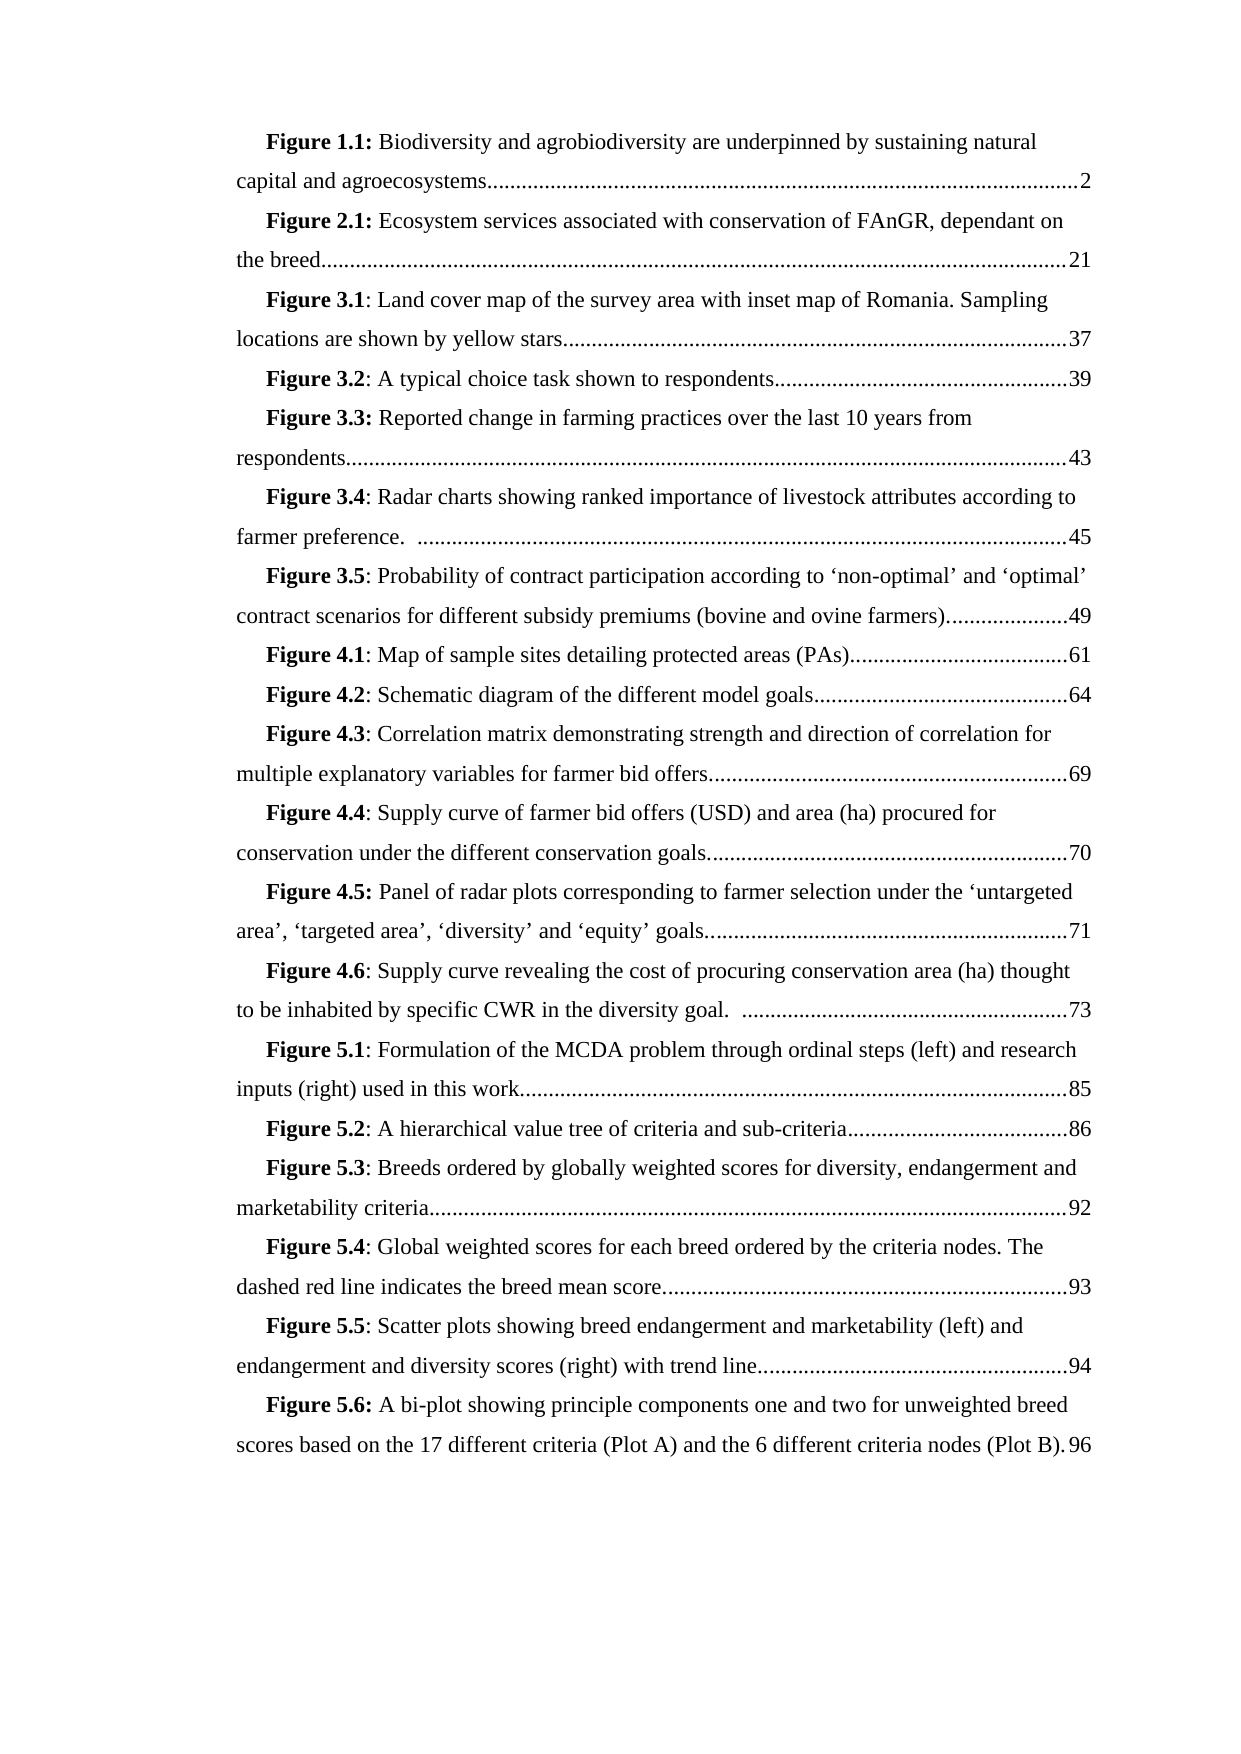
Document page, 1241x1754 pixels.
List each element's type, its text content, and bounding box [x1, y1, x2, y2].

text Figure 5.1: Formulation of the MCDA problem through ordinal steps (left) and research inputs (right) used in this work. 85 [236, 1036, 1092, 1102]
text Figure 2.1: Ecosystem services associated with conservation of FAnGR, dependant on the breed. 21 [236, 207, 1092, 273]
text Figure 5.5: Scatter plots showing breed endangerment and marketability (left) and endangerment and diversity scores (right) with trend line.. 94 [236, 1312, 1092, 1378]
text Figure 3.2: A typical choice task shown to respondents 39 [236, 365, 1092, 391]
text Figure 5.3: Breeds ordered by globally weighted scores for diversity, endangerment and marketability criteria.. 92 [236, 1154, 1092, 1220]
text Figure 5.6: A bi-plot showing principle components one and two for unweighted breed scores based on the 17 different criteria (Plot A) and the 6 different criteria nodes (Plot B). 96 [236, 1391, 1092, 1457]
text Figure 4.6: Supply curve revealing the cost of procuring conservation area (ha) thought to be inhabited by specific CWR in the diversity goal. 73 [236, 957, 1092, 1023]
text Figure 1.1: Biodiversity and agrobiodiversity are underpinned by sustaining natural capital and agroecosystems.. 2 [236, 128, 1092, 194]
text Figure 3.3: Reported change in farming practices over the last 10 years from respondents. 43 [236, 404, 1092, 470]
text Figure 3.1: Land cover map of the survey area with inset map of Romania. Sampling locations are shown by yellow stars. 37 [236, 286, 1092, 352]
text Figure 4.5: Panel of radar plots corresponding to farmer selection under the ‘untargeted area’, ‘targeted area’, ‘diversity’ and ‘equity’ goals.. 71 [236, 878, 1092, 944]
text Figure 5.4: Global weighted scores for each breed ordered by the criteria nodes. The dashed red line indicates the breed mean score. 93 [236, 1233, 1092, 1299]
text Figure 4.1: Map of sample sites detailing protected areas (PAs).. 61 [236, 641, 1092, 668]
text Figure 3.5: Probability of contract participation according to ‘non-optimal’ and ‘optimal’ contract scenarios for different subsidy premiums (bovine and ovine farmers). 49 [236, 562, 1092, 628]
text Figure 5.2: A hierarchical value tree of criteria and sub-criteria 86 [236, 1115, 1092, 1141]
text Figure 4.2: Schematic diagram of the different model goals 64 [236, 681, 1092, 707]
text Figure 3.4: Radar charts showing ranked importance of livestock attributes according to farmer preference. 45 [236, 483, 1092, 549]
text Figure 4.3: Correlation matrix demonstrating strength and direction of correlation for multiple explanatory variables for farmer bid offers. 69 [236, 720, 1092, 786]
text Figure 4.4: Supply curve of farmer bid offers (USD) and area (ha) procured for conservation under the different conservation goals. 70 [236, 799, 1092, 865]
